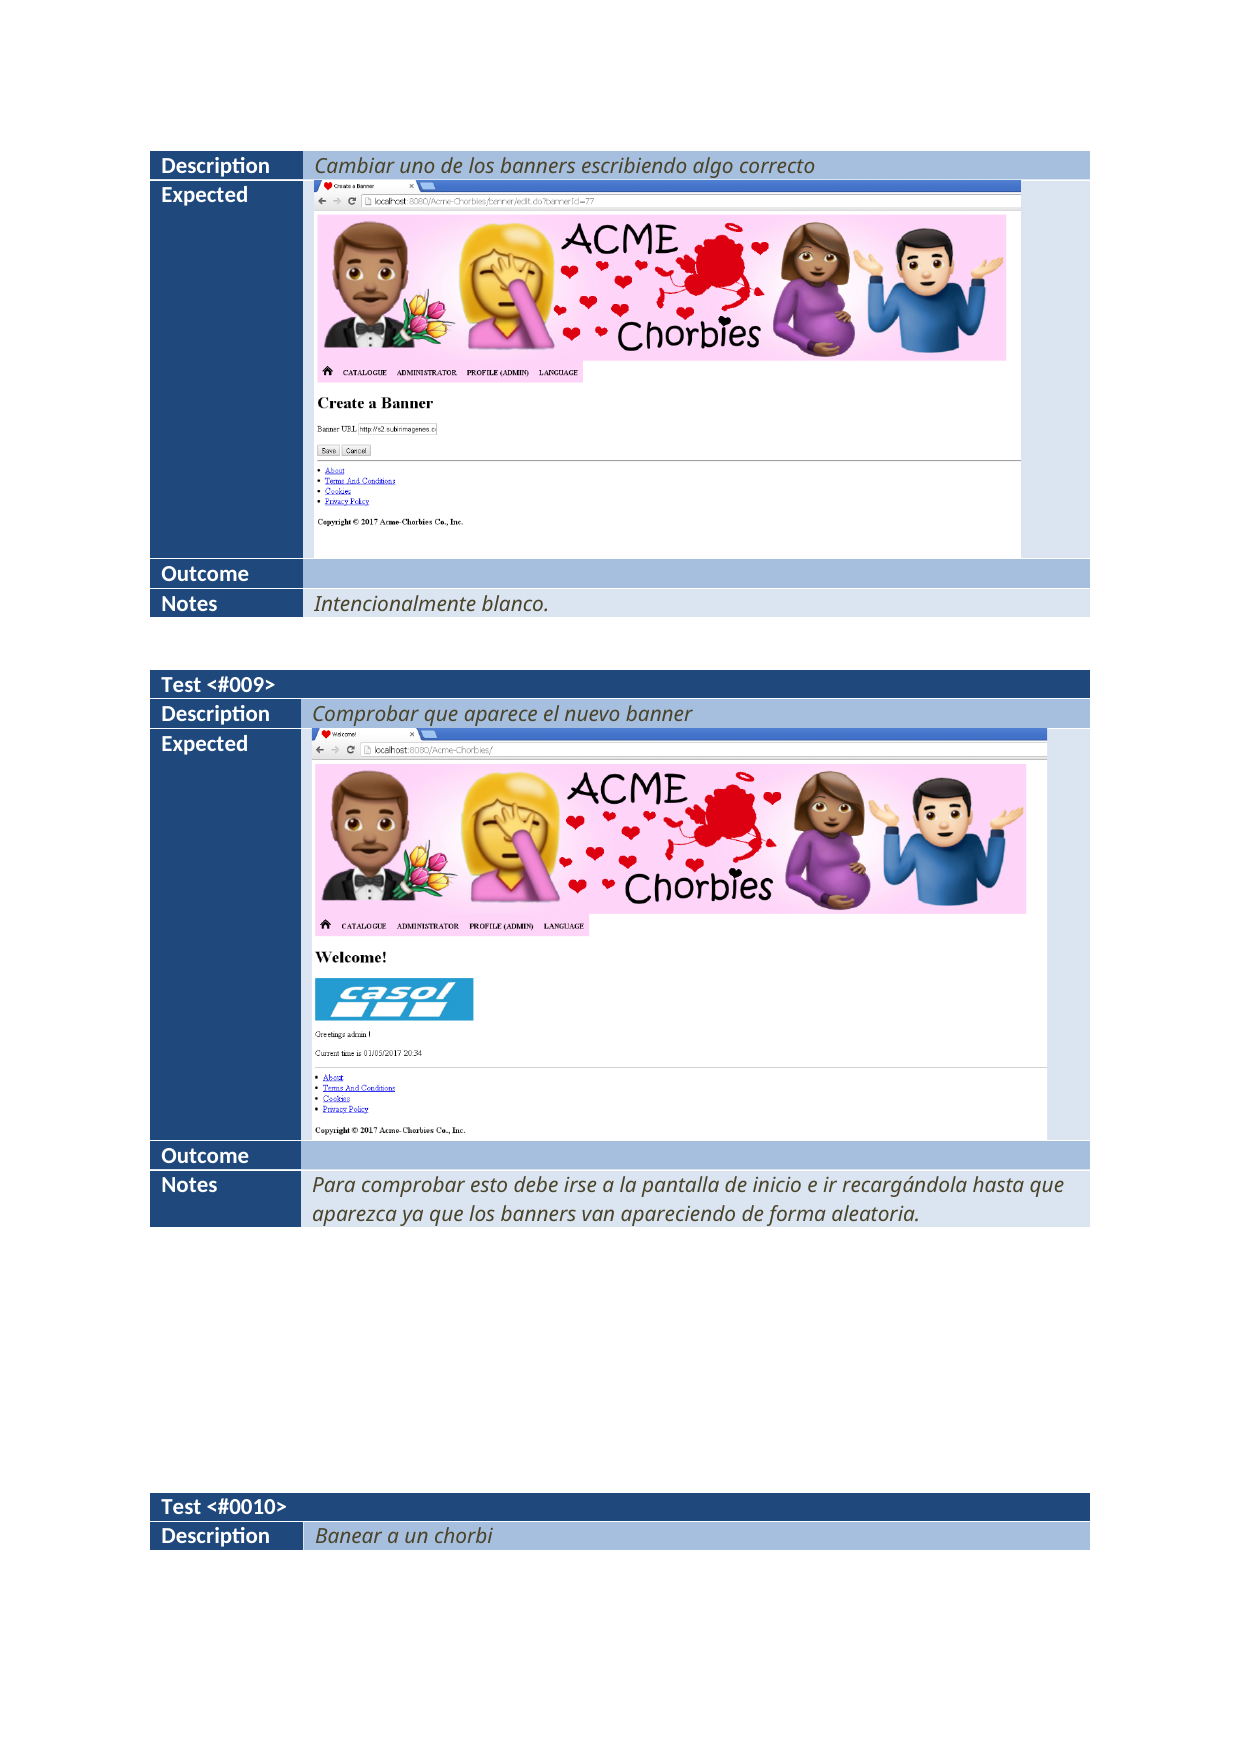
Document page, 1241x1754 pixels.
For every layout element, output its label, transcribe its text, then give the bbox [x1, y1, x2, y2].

picture [314, 180, 1021, 559]
table_cell Description [150, 1522, 303, 1550]
table_cell Description [150, 699, 301, 728]
table_cell Outcome [150, 559, 303, 588]
table_cell Cambiar uno de los banners escribiendo algo correcto [303, 151, 1090, 179]
table_cell Expected [150, 729, 301, 1140]
table_cell [1048, 729, 1090, 1140]
table_cell Para comprobar esto debe irse a la pantalla de inicio e ir recargándola hasta que aparezca ya que los banners van apareciendo de forma aleatoria. [301, 1171, 1090, 1227]
table_cell [303, 181, 314, 558]
table_cell [303, 559, 1090, 588]
table_header Test <#009> [150, 670, 1090, 698]
table_cell [301, 1141, 1090, 1169]
table_cell Banear a un chorbi [304, 1522, 1090, 1550]
table_cell Outcome [150, 1141, 301, 1169]
table_cell Expected [150, 181, 303, 558]
table_cell Description [150, 151, 303, 179]
table_cell Notes [150, 589, 303, 617]
table_cell [301, 729, 311, 1140]
table_cell Comprobar que aparece el nuevo banner [301, 699, 1090, 728]
table_header Test <#0010> [150, 1493, 1090, 1521]
picture [311, 728, 1048, 1140]
table_cell Notes [150, 1171, 301, 1227]
table_cell [1021, 181, 1090, 558]
table_cell Intencionalmente blanco. [303, 589, 1090, 617]
